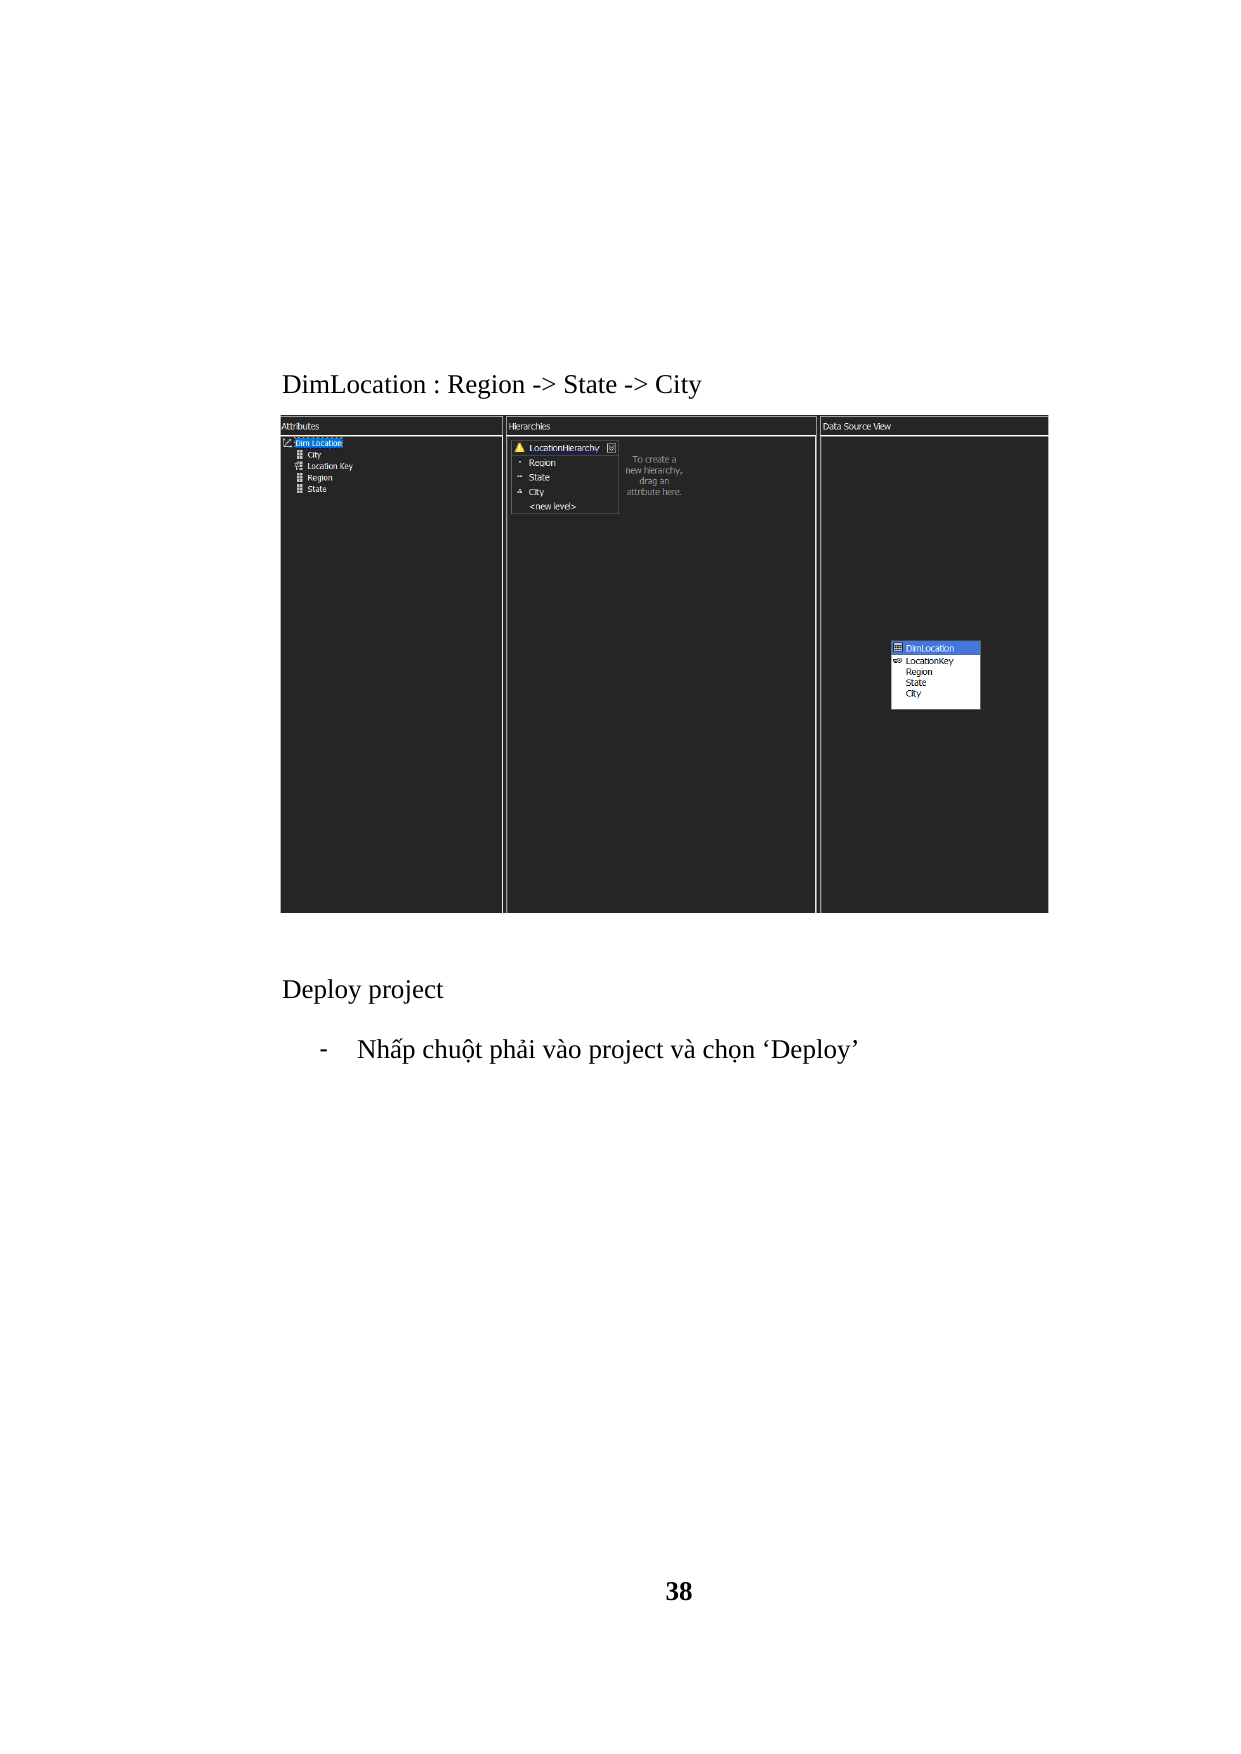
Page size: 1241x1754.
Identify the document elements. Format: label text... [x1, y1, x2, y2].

text Deploy project [207, 973, 1122, 1004]
picture [280, 415, 1049, 913]
text DimLocation : Region -> State -> City [207, 368, 1122, 399]
list Nhấp chuột phải vào project và chọn ‘Deploy’ [319, 1032, 1122, 1065]
